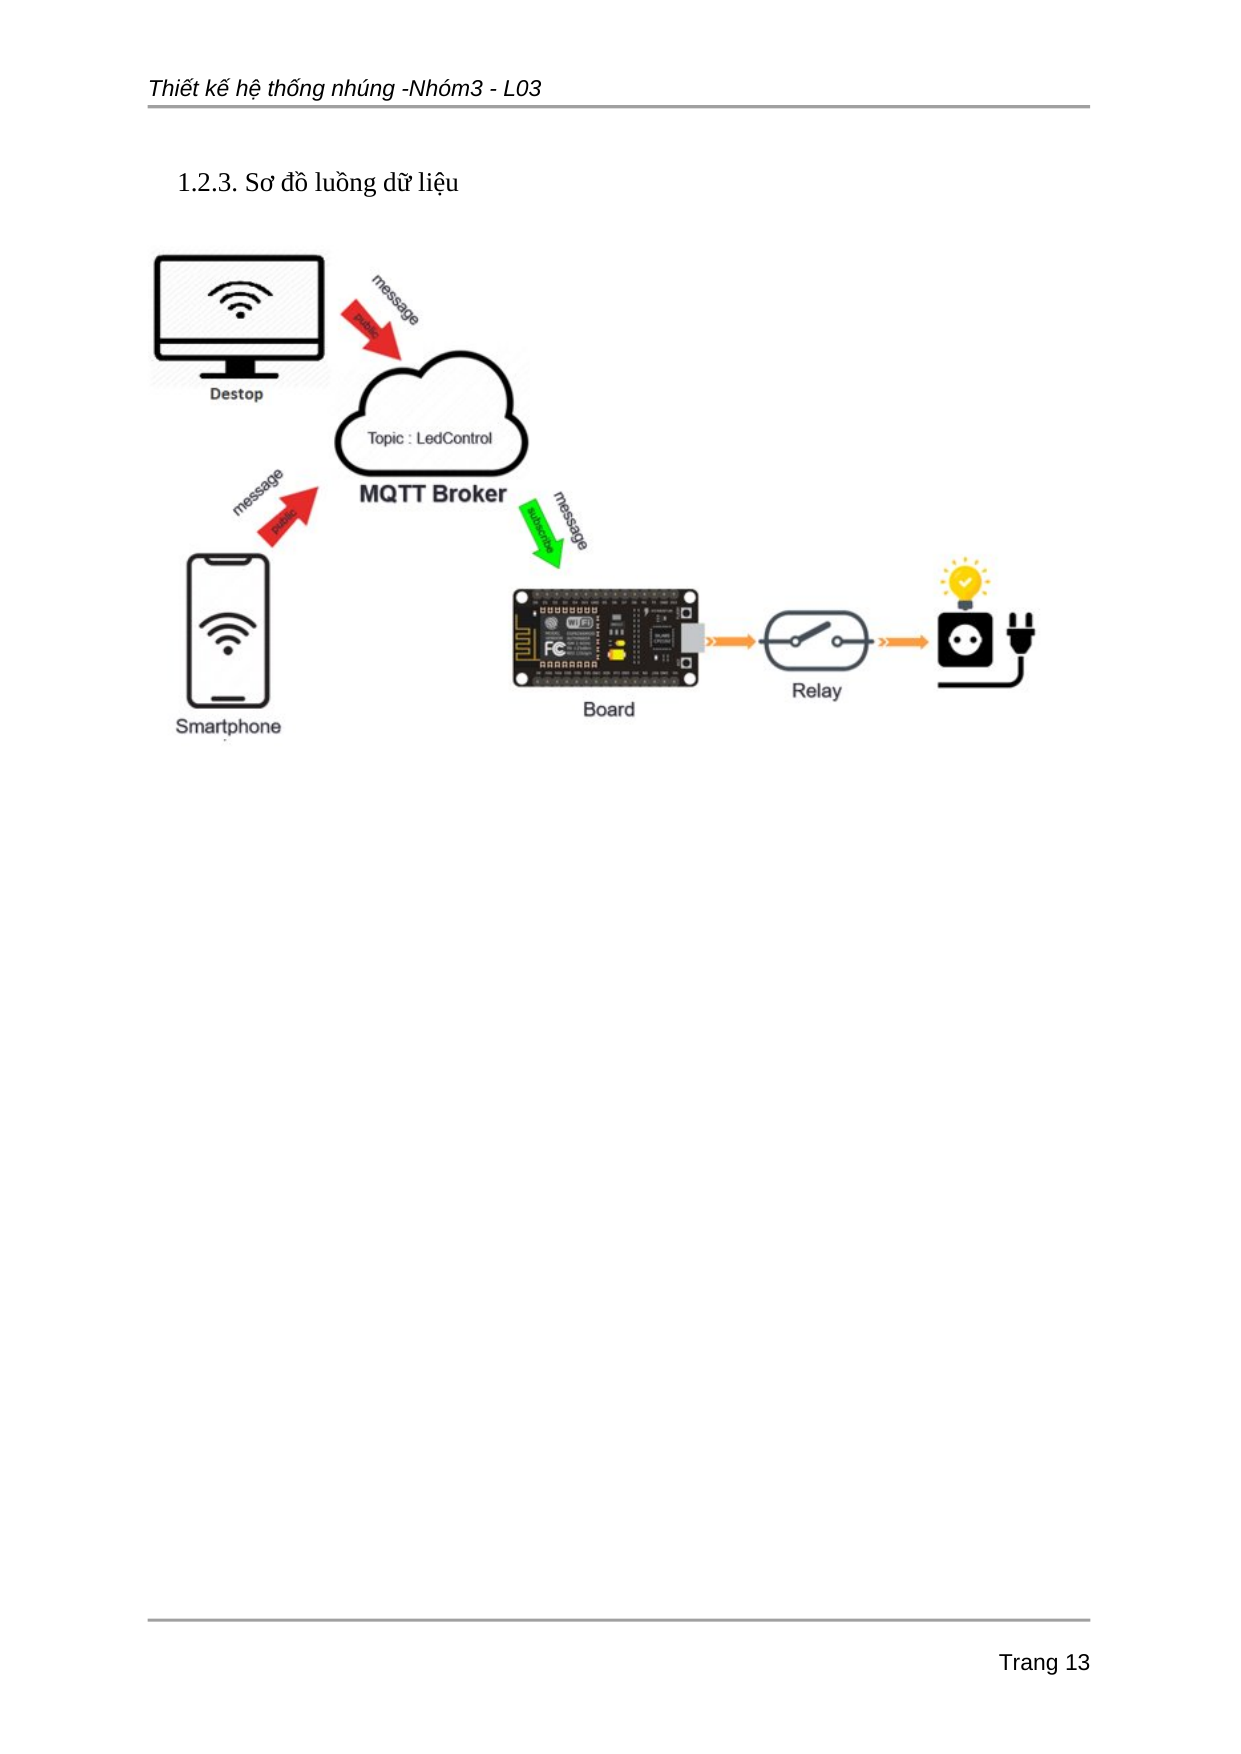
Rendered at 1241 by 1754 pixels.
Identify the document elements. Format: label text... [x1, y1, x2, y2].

picture [147, 235, 1088, 750]
subtitle 1.2.3. Sơ đồ luồng dữ liệu [177, 166, 1090, 197]
